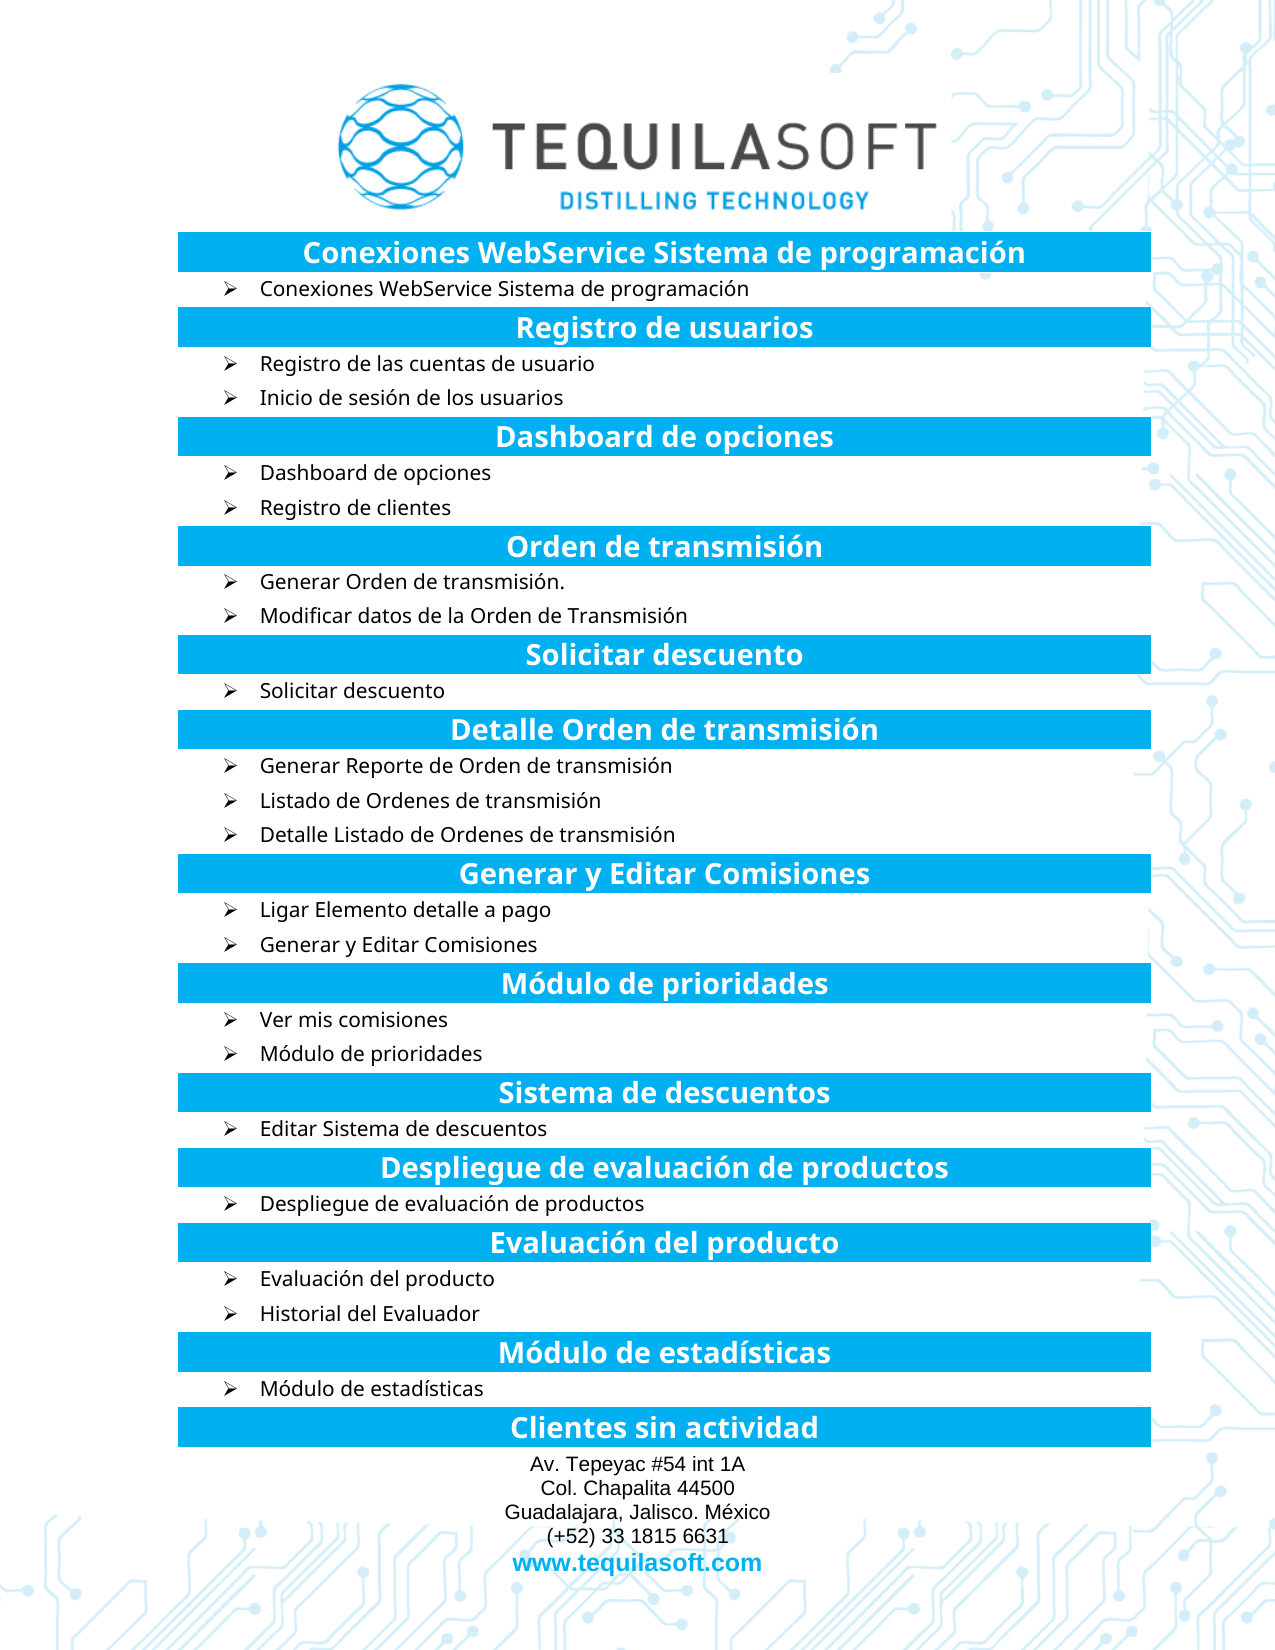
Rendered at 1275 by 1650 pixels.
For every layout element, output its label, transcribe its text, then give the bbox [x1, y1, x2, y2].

table_cell Modificar datos de la Orden de Transmisión [177, 599, 1152, 633]
table_cell Conexiones WebService Sistema de programación [177, 273, 1152, 306]
table_cell Ver mis comisiones [177, 1004, 1152, 1037]
table_cell Generar y Editar Comisiones [178, 854, 1151, 893]
table_cell Evaluación del producto [178, 1223, 1151, 1262]
table_cell Módulo de estadísticas [177, 1373, 1152, 1406]
table_cell Registro de las cuentas de usuario [177, 348, 1152, 381]
table_cell Módulo de prioridades [177, 1037, 1152, 1071]
table_cell Dashboard de opciones [178, 417, 1151, 456]
table_cell Evaluación del producto [177, 1264, 1152, 1297]
table_cell Ligar Elemento detalle a pago [177, 894, 1152, 928]
table_cell Clientes sin actividad [178, 1407, 1151, 1447]
picture [0, 0, 1275, 1650]
table_cell Registro de usuarios [178, 307, 1151, 347]
table_cell Generar y Editar Comisiones [177, 928, 1152, 962]
table_cell Solicitar descuento [178, 635, 1151, 674]
table_cell Orden de transmisión [178, 526, 1151, 566]
table_cell Despliegue de evaluación de productos [178, 1148, 1151, 1187]
table_cell Generar Reporte de Orden de transmisión [177, 750, 1152, 784]
table_cell Registro de clientes [177, 491, 1152, 525]
table_cell Despliegue de evaluación de productos [177, 1188, 1152, 1222]
table_cell Módulo de prioridades [178, 963, 1151, 1003]
table_cell Solicitar descuento [177, 675, 1152, 709]
table_cell Módulo de estadísticas [178, 1332, 1151, 1372]
table_cell Generar Orden de transmisión. [177, 567, 1152, 599]
table_cell Sistema de descuentos [178, 1073, 1151, 1112]
table_cell Listado de Ordenes de transmisión [177, 784, 1152, 818]
table_cell Detalle Listado de Ordenes de transmisión [177, 818, 1152, 852]
table_cell Conexiones WebService Sistema de programación [178, 232, 1151, 272]
table_cell Detalle Orden de transmisión [178, 710, 1151, 749]
table_cell Dashboard de opciones [177, 458, 1152, 491]
table_cell Editar Sistema de descuentos [177, 1113, 1152, 1147]
table_cell Historial del Evaluador [177, 1297, 1152, 1331]
table_cell Inicio de sesión de los usuarios [177, 381, 1152, 416]
